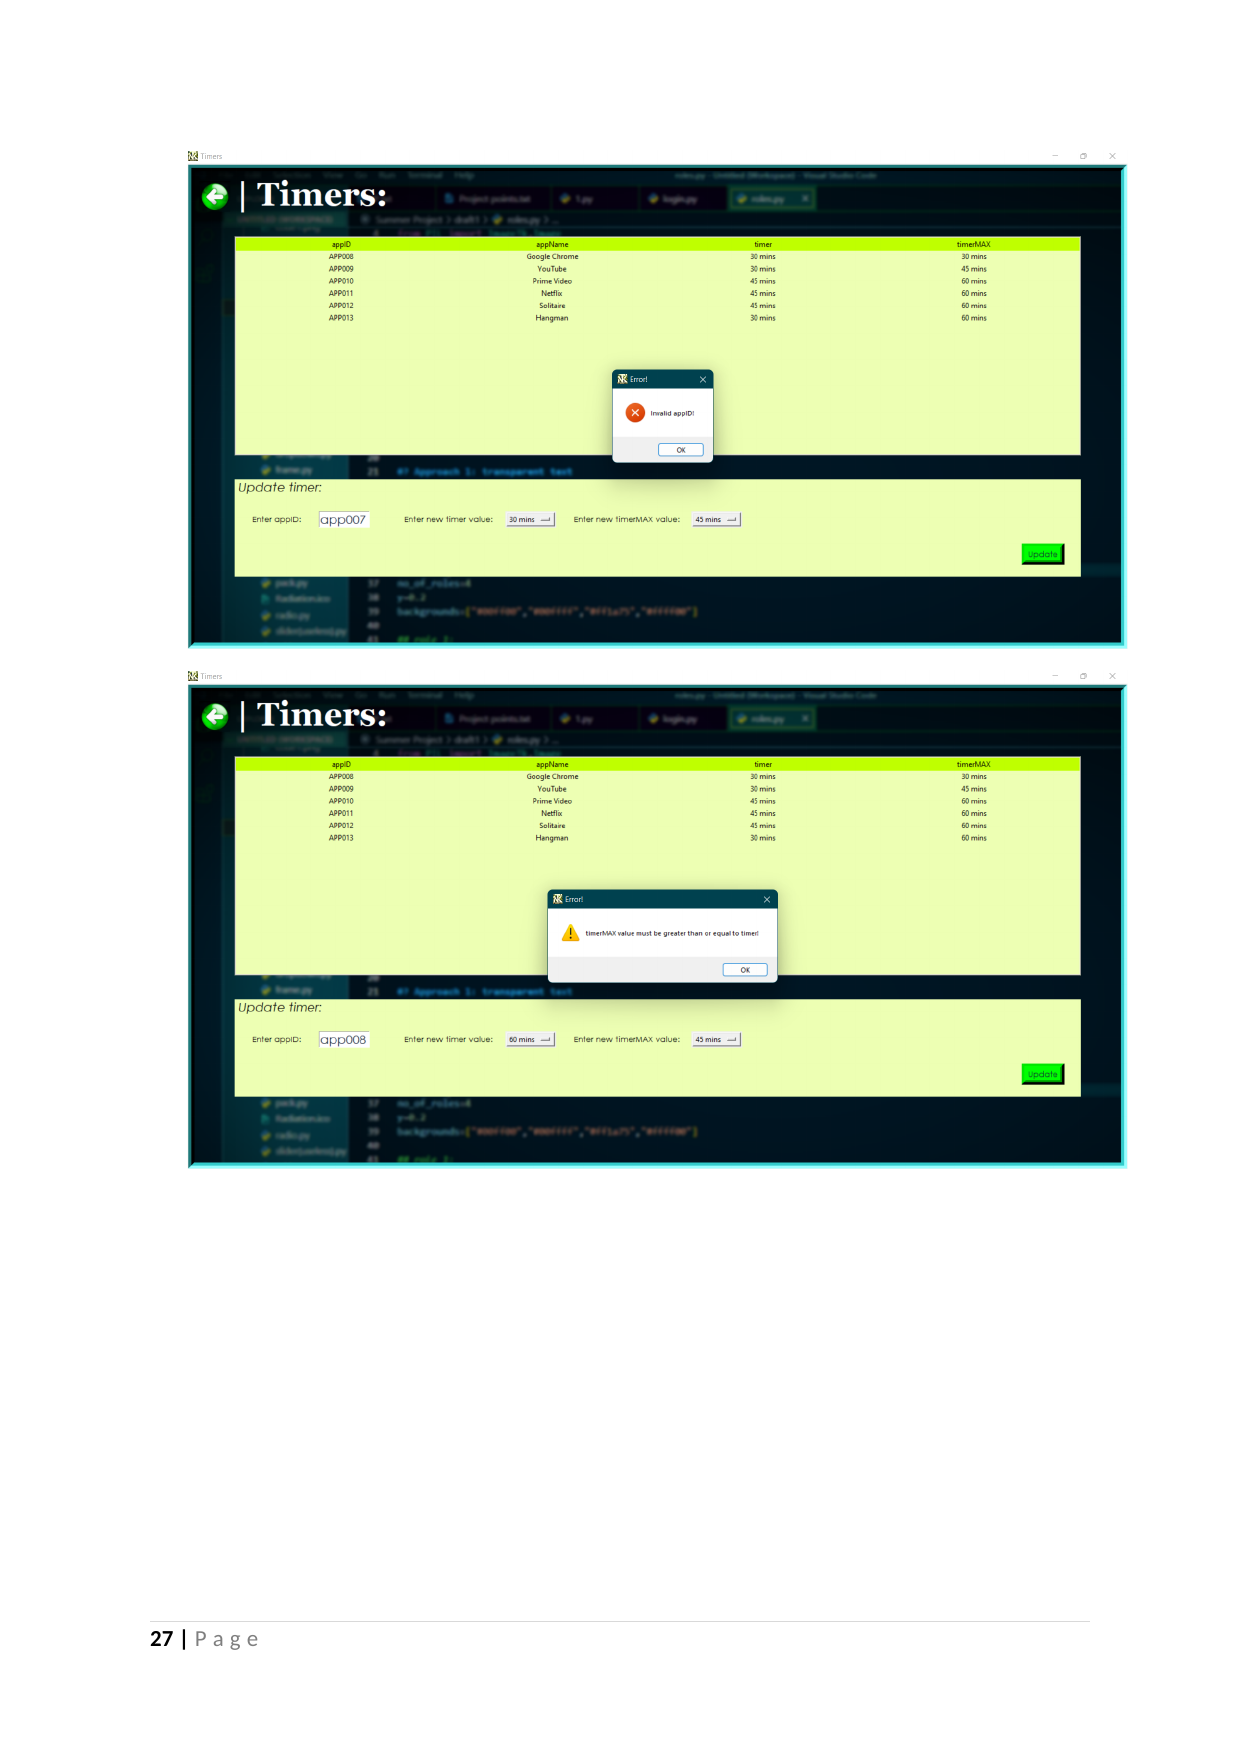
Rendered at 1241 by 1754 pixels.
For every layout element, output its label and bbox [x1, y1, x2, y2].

picture [187, 670, 1128, 1169]
picture [187, 150, 1128, 649]
